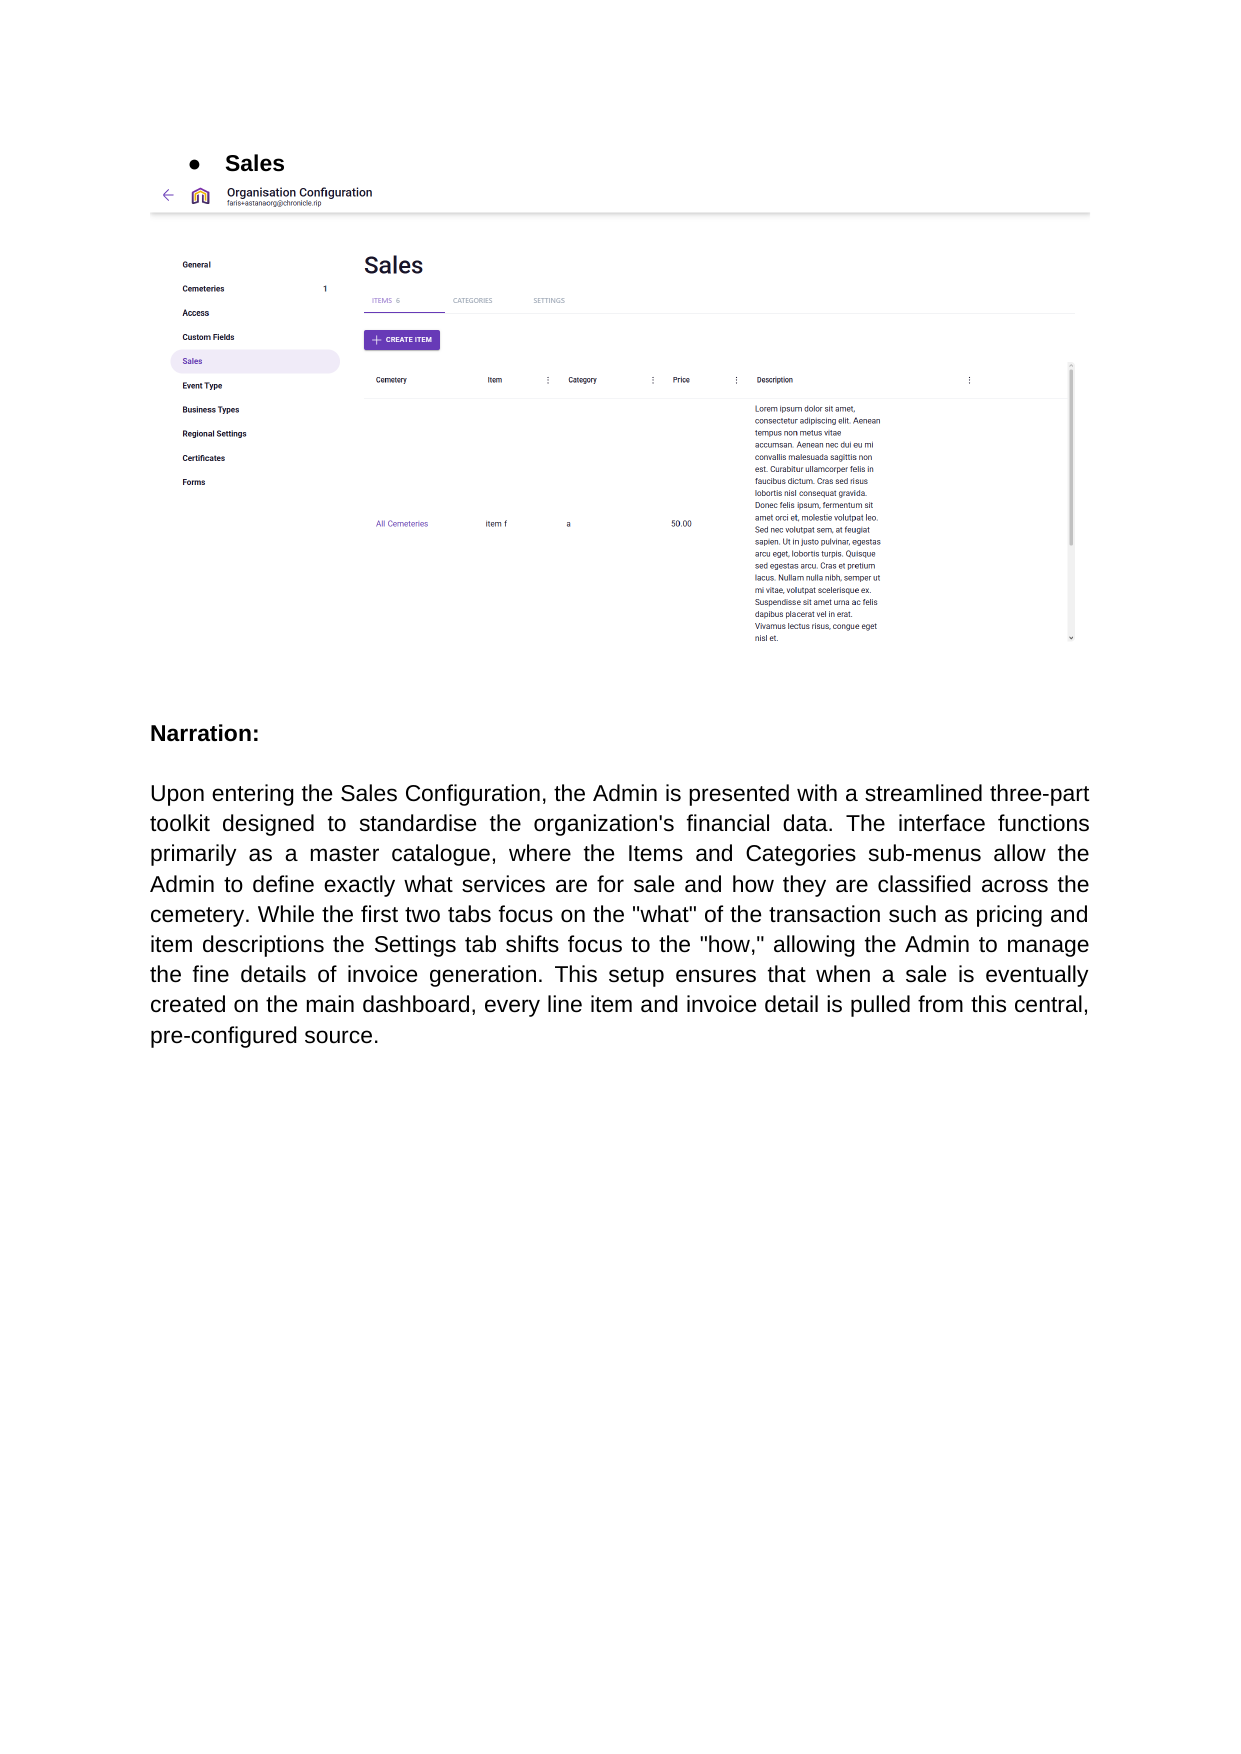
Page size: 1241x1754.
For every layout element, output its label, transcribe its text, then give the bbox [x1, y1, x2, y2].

text Narration: [150, 719, 1090, 746]
text Upon entering the Sales Configuration, the Admin is presented with a streamlined three-part toolkit designed to standardise the organization's financial data. The interface functions primarily as a master catalogue, where the Items and Categories sub-menus allow the Admin to define exactly what services are for sale and how they are classified across the cemetery. While the first two tabs focus on the "what" of the transaction such as pricing and item descriptions the Settings tab shifts focus to the "how," allowing the Admin to manage the fine details of invoice generation. This setup ensures that when a sale is eventually created on the main dashboard, every line item and invoice detail is pulled from this central, pre-configured source. [150, 780, 1090, 1048]
list Sales [187, 150, 1090, 176]
picture [150, 180, 1091, 716]
